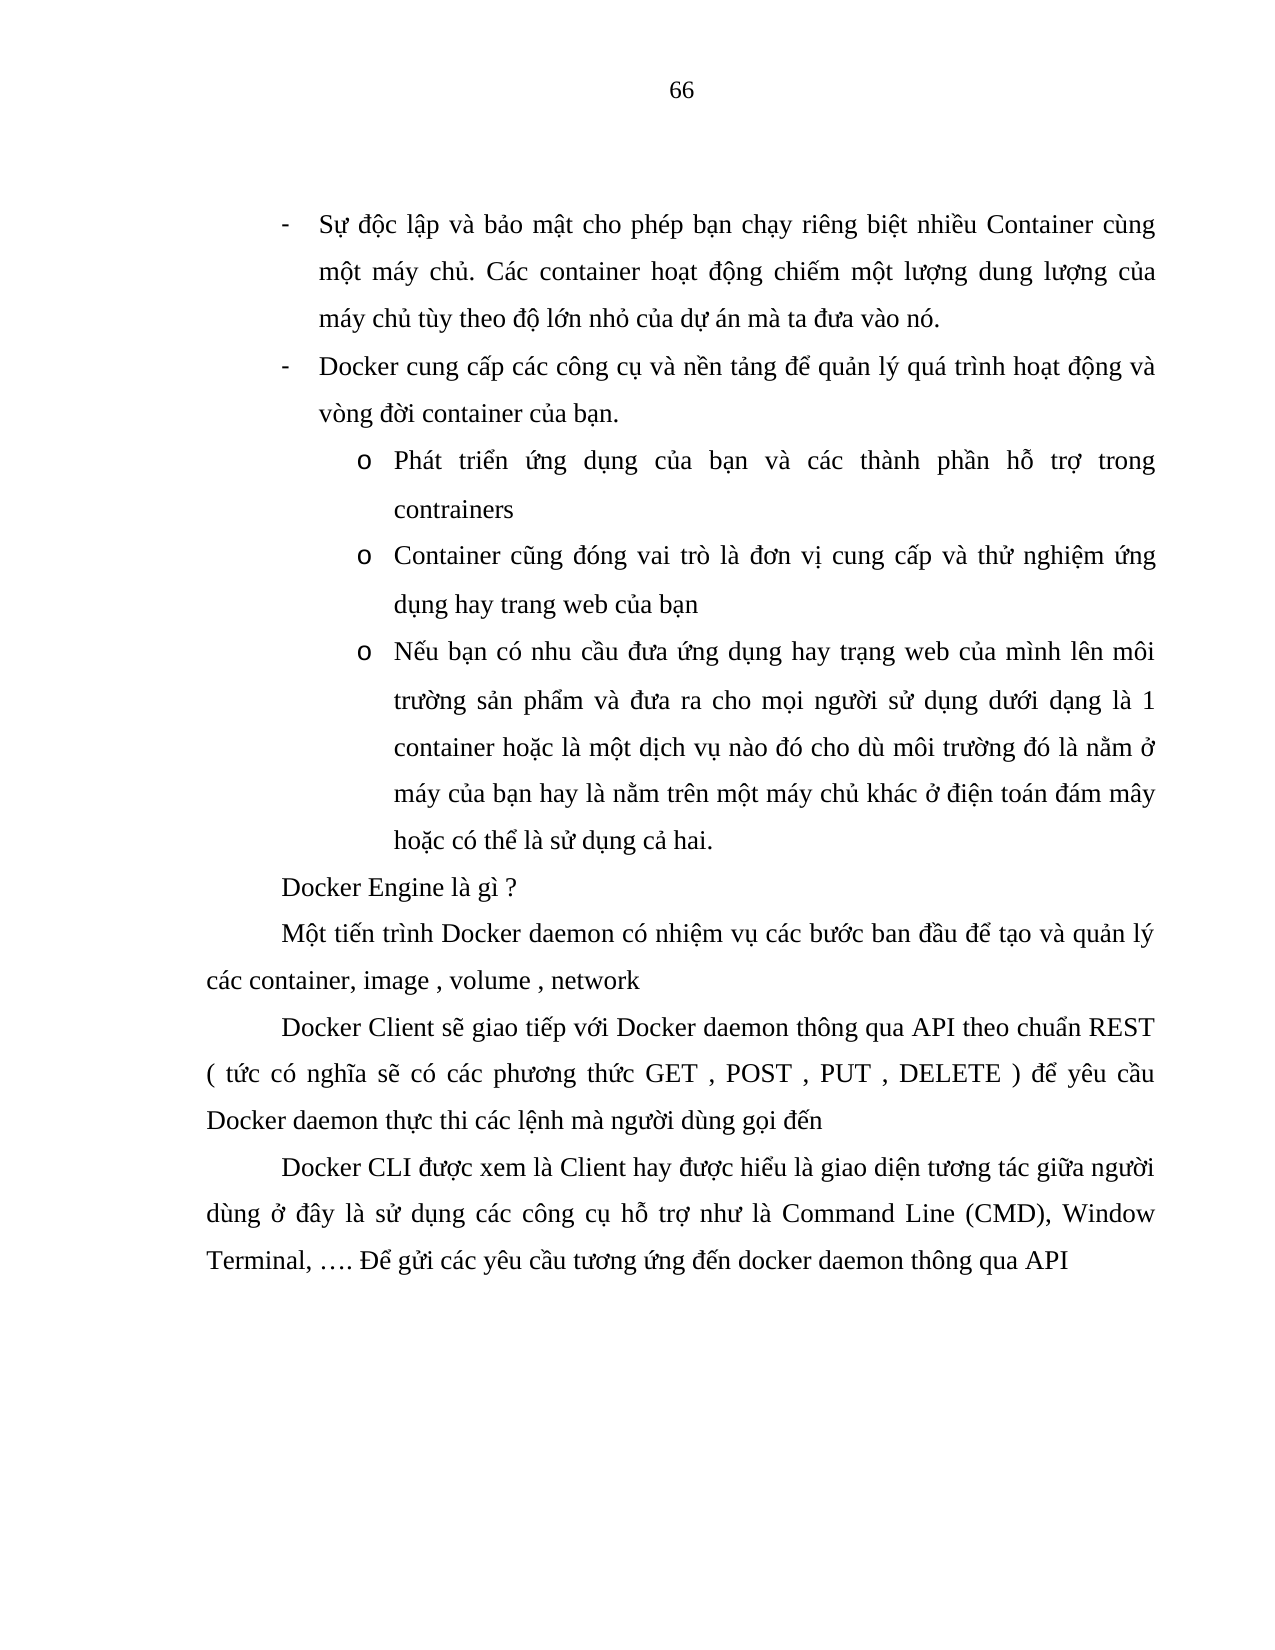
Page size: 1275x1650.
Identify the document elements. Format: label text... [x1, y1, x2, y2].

text Docker CLI được xem là Client hay được hiểu là giao diện tương tác giữa người dùng ở đây là sử dụng các công cụ hỗ trợ như là Command Line (CMD), Window Terminal, …. Để gửi các yêu cầu tương ứng đến docker daemon thông qua API [206, 1151, 1157, 1275]
list Sự độc lập và bảo mật cho phép bạn chạy riêng biệt nhiều Container cùng một máy chủ. Các container hoạt động chiếm một lượng dung lượng của máy chủ tùy theo độ lớn nhỏ của dự án mà ta đưa vào nó. [281, 207, 1157, 333]
list Phát triển ứng dụng của bạn và các thành phần hỗ trợ trong contrainers [356, 444, 1157, 524]
list Nếu bạn có nhu cầu đưa ứng dụng hay trạng web của mình lên môi trường sản phẩm và đưa ra cho mọi người sử dụng dưới dạng là 1 container hoặc là một dịch vụ nào đó cho dù môi trường đó là nằm ở máy của bạn hay là nằm trên một máy chủ khác ở điện toán đám mây hoặc có thể là sử dụng cả hai. [356, 635, 1157, 855]
text Một tiến trình Docker daemon có nhiệm vụ các bước ban đầu để tạo và quản lý các container, image , volume , network [206, 917, 1157, 995]
text Docker Engine là gì ? [206, 871, 1157, 902]
list Container cũng đóng vai trò là đơn vị cung cấp và thử nghiệm ứng dụng hay trang web của bạn [356, 539, 1157, 619]
list Docker cung cấp các công cụ và nền tảng để quản lý quá trình hoạt động và vòng đời container của bạn. [281, 349, 1157, 428]
text Docker Client sẽ giao tiếp với Docker daemon thông qua API theo chuẩn REST ( tức có nghĩa sẽ có các phương thức GET , POST , PUT , DELETE ) để yêu cầu Docker daemon thực thi các lệnh mà người dùng gọi đến [206, 1011, 1157, 1135]
